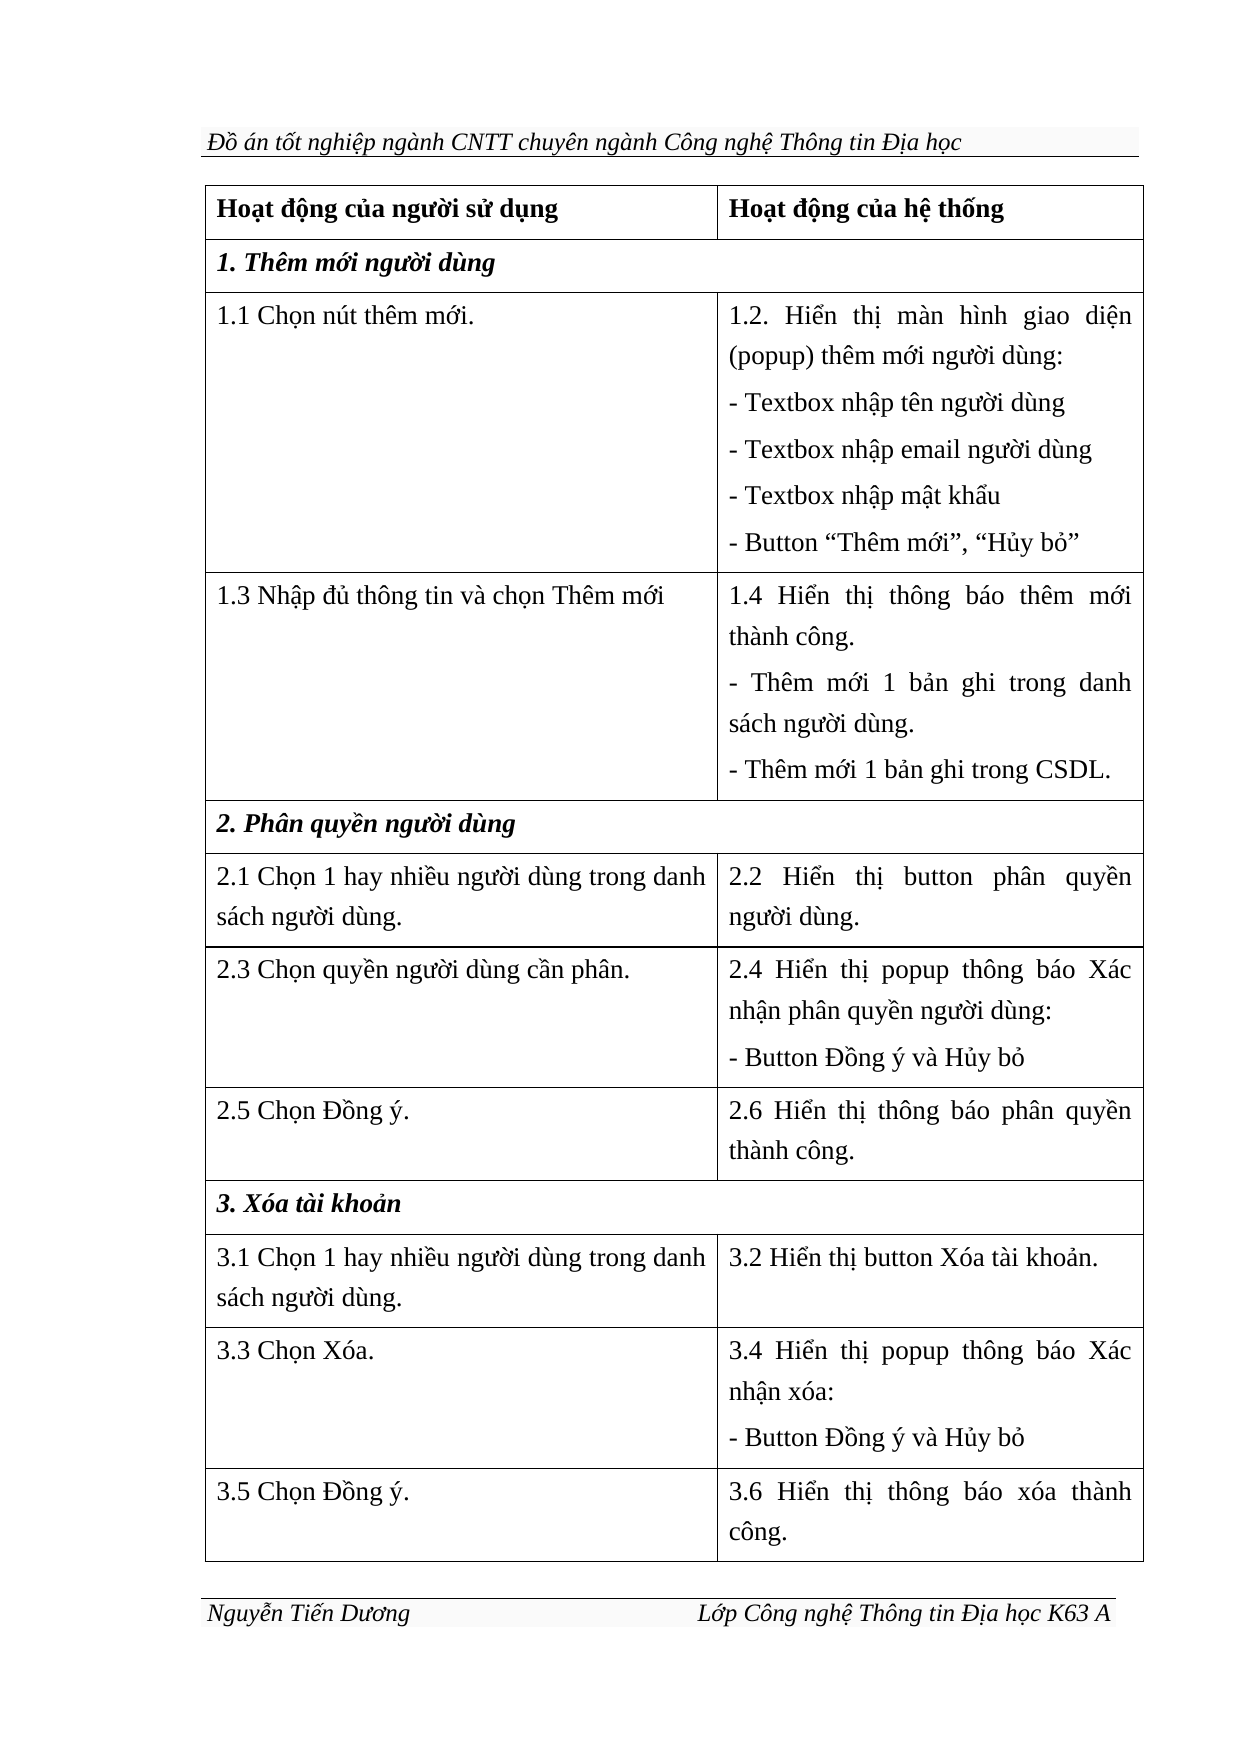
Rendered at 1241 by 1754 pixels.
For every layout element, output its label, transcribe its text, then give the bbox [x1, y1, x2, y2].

table_cell 1.2. Hiển thị màn hình giao diện (popup) thêm mới người dùng: - Textbox nhập tên người dùng - Textbox nhập email người dùng - Textbox nhập mật khẩu - Button “Thêm mới”, “Hủy bỏ” [718, 293, 1143, 572]
table_cell 2.1 Chọn 1 hay nhiều người dùng trong danh sách người dùng. [206, 854, 717, 946]
table_cell 3.3 Chọn Xóa. [206, 1328, 717, 1467]
table_cell Hoạt động của hệ thống [718, 186, 1143, 238]
table_cell 1.3 Nhập đủ thông tin và chọn Thêm mới [206, 573, 717, 799]
table_cell 3.4 Hiển thị popup thông báo Xác nhận xóa: - Button Đồng ý và Hủy bỏ [718, 1328, 1143, 1467]
table_cell 2.5 Chọn Đồng ý. [206, 1088, 717, 1180]
table_cell 2.4 Hiển thị popup thông báo Xác nhận phân quyền người dùng: - Button Đồng ý và Hủy bỏ [718, 948, 1143, 1087]
table_cell 2.6 Hiển thị thông báo phân quyền thành công. [718, 1088, 1143, 1180]
table_cell 2.3 Chọn quyền người dùng cần phân. [206, 948, 717, 1087]
table_cell 3.5 Chọn Đồng ý. [206, 1469, 717, 1561]
table_cell 2. Phân quyền người dùng [206, 801, 1143, 853]
table_cell Hoạt động của người sử dụng [206, 186, 717, 238]
table_cell 1.1 Chọn nút thêm mới. [206, 293, 717, 572]
table_cell 2.2 Hiển thị button phân quyền người dùng. [718, 854, 1143, 946]
table_cell 1.4 Hiển thị thông báo thêm mới thành công. - Thêm mới 1 bản ghi trong danh sách người dùng. - Thêm mới 1 bản ghi trong CSDL. [718, 573, 1143, 799]
table_cell 3.2 Hiển thị button Xóa tài khoản. [718, 1235, 1143, 1327]
table_cell 3. Xóa tài khoản [206, 1181, 1143, 1233]
table_cell 3.6 Hiển thị thông báo xóa thành công. [718, 1469, 1143, 1561]
table_cell 3.1 Chọn 1 hay nhiều người dùng trong danh sách người dùng. [206, 1235, 717, 1327]
table_cell 1. Thêm mới người dùng [206, 240, 1143, 292]
